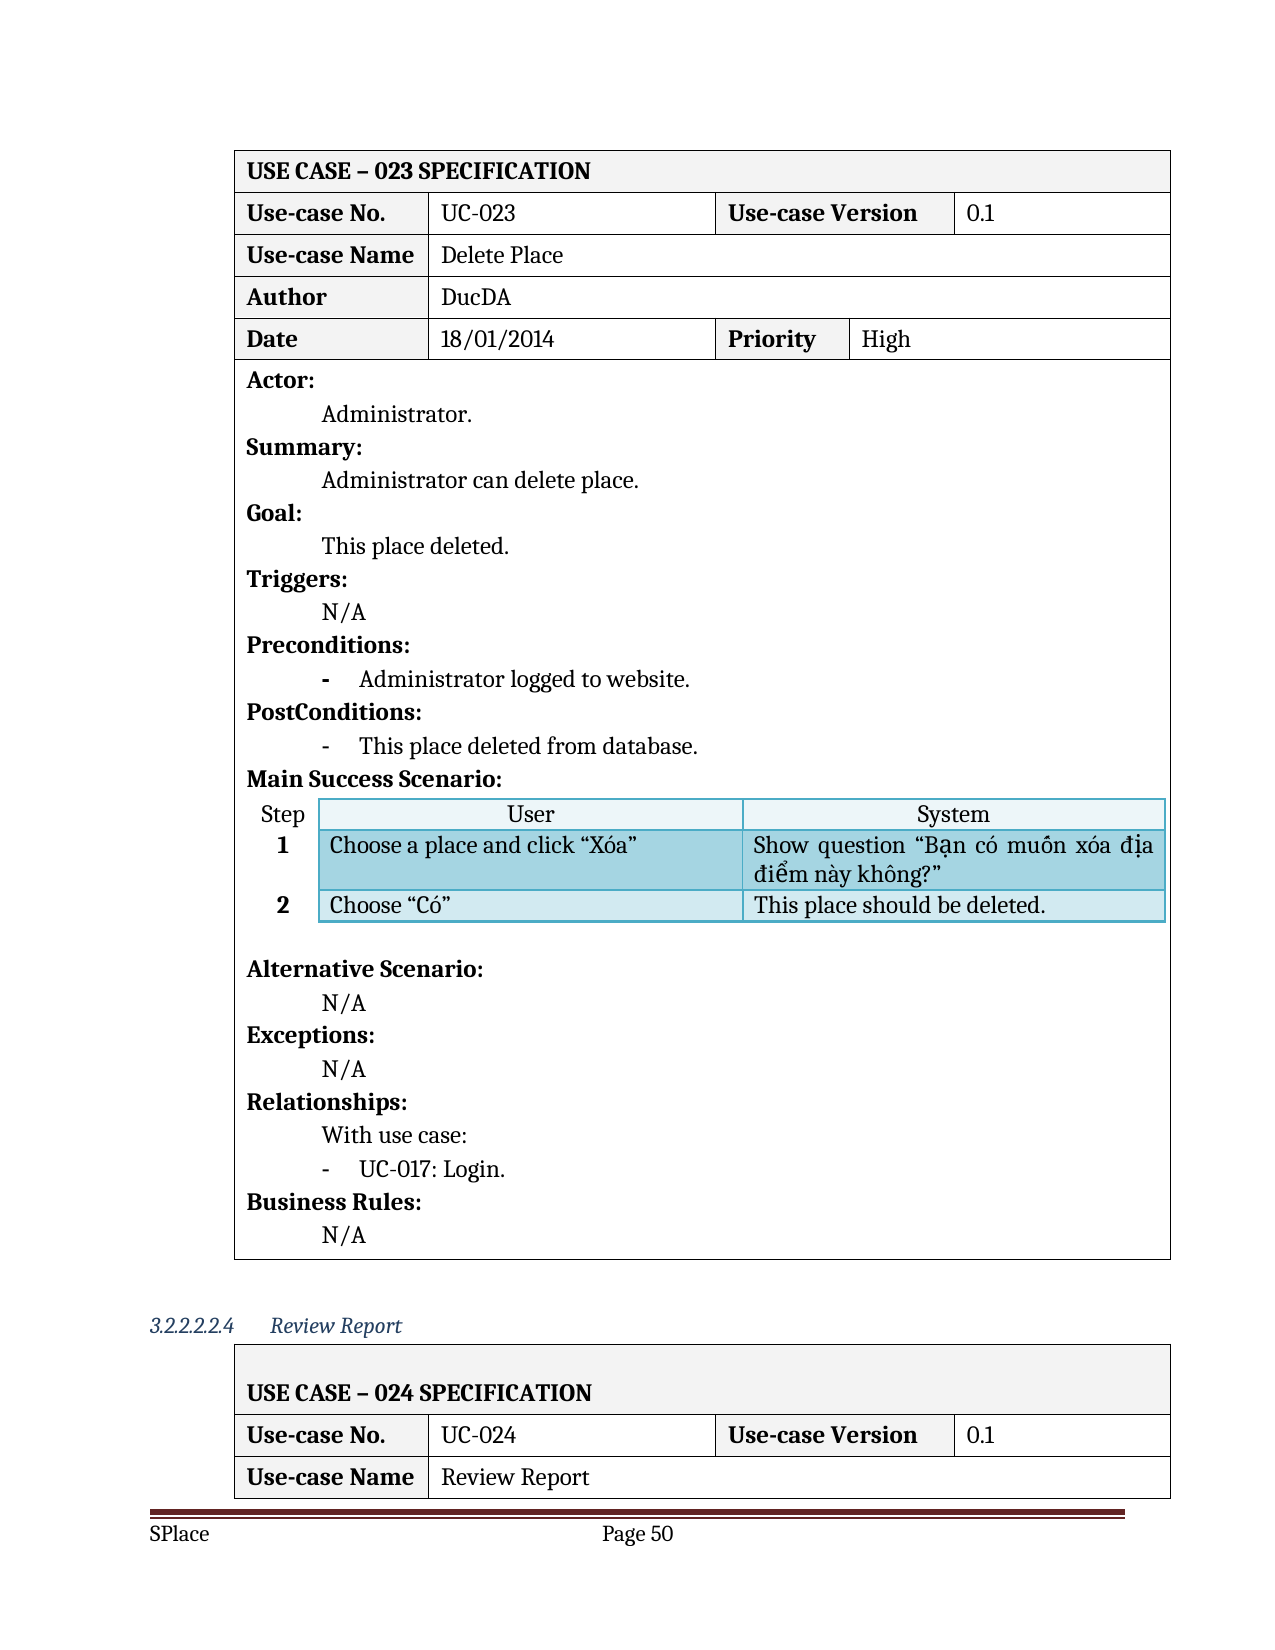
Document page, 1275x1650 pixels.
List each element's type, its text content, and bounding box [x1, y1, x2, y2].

table_cell 18/01/2014 [429, 319, 715, 359]
table_cell Use-case Name [235, 1457, 428, 1498]
table_cell Use-case Name [235, 235, 428, 276]
table_cell Review Report [429, 1457, 1170, 1498]
table_cell Use-case No. [235, 1415, 428, 1456]
table_cell UC-023 [429, 193, 715, 234]
table_cell UC-024 [429, 1415, 715, 1456]
table_cell Use-case Version [716, 193, 954, 234]
table_header USE CASE – 024 SPECIFICATION [235, 1345, 1170, 1414]
table_cell Use-case No. [235, 193, 428, 234]
table_cell High [850, 319, 1170, 359]
table_cell 0.1 [955, 193, 1170, 234]
table_cell DucDA [429, 277, 1170, 317]
table_cell 0.1 [955, 1415, 1170, 1456]
table_cell Actor: Administrator. Summary: Administrator can delete place. Goal: This place deleted. Triggers: N/A Preconditions: Administrator logged to website. PostConditions: This place deleted from database. Main Success Scenario: Alternative Scenario: N/A Exceptions: N/A Relationships: With use case: UC-017: Login. Business Rules: N/A [235, 360, 1170, 1259]
table_cell Author [235, 277, 428, 317]
subtitle Review Report [150, 1313, 1125, 1340]
table_cell Priority [716, 319, 849, 359]
table_cell Use-case Version [716, 1415, 954, 1456]
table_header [235, 151, 1170, 192]
table_cell Delete Place [429, 235, 1170, 276]
table_cell Date [235, 319, 428, 359]
